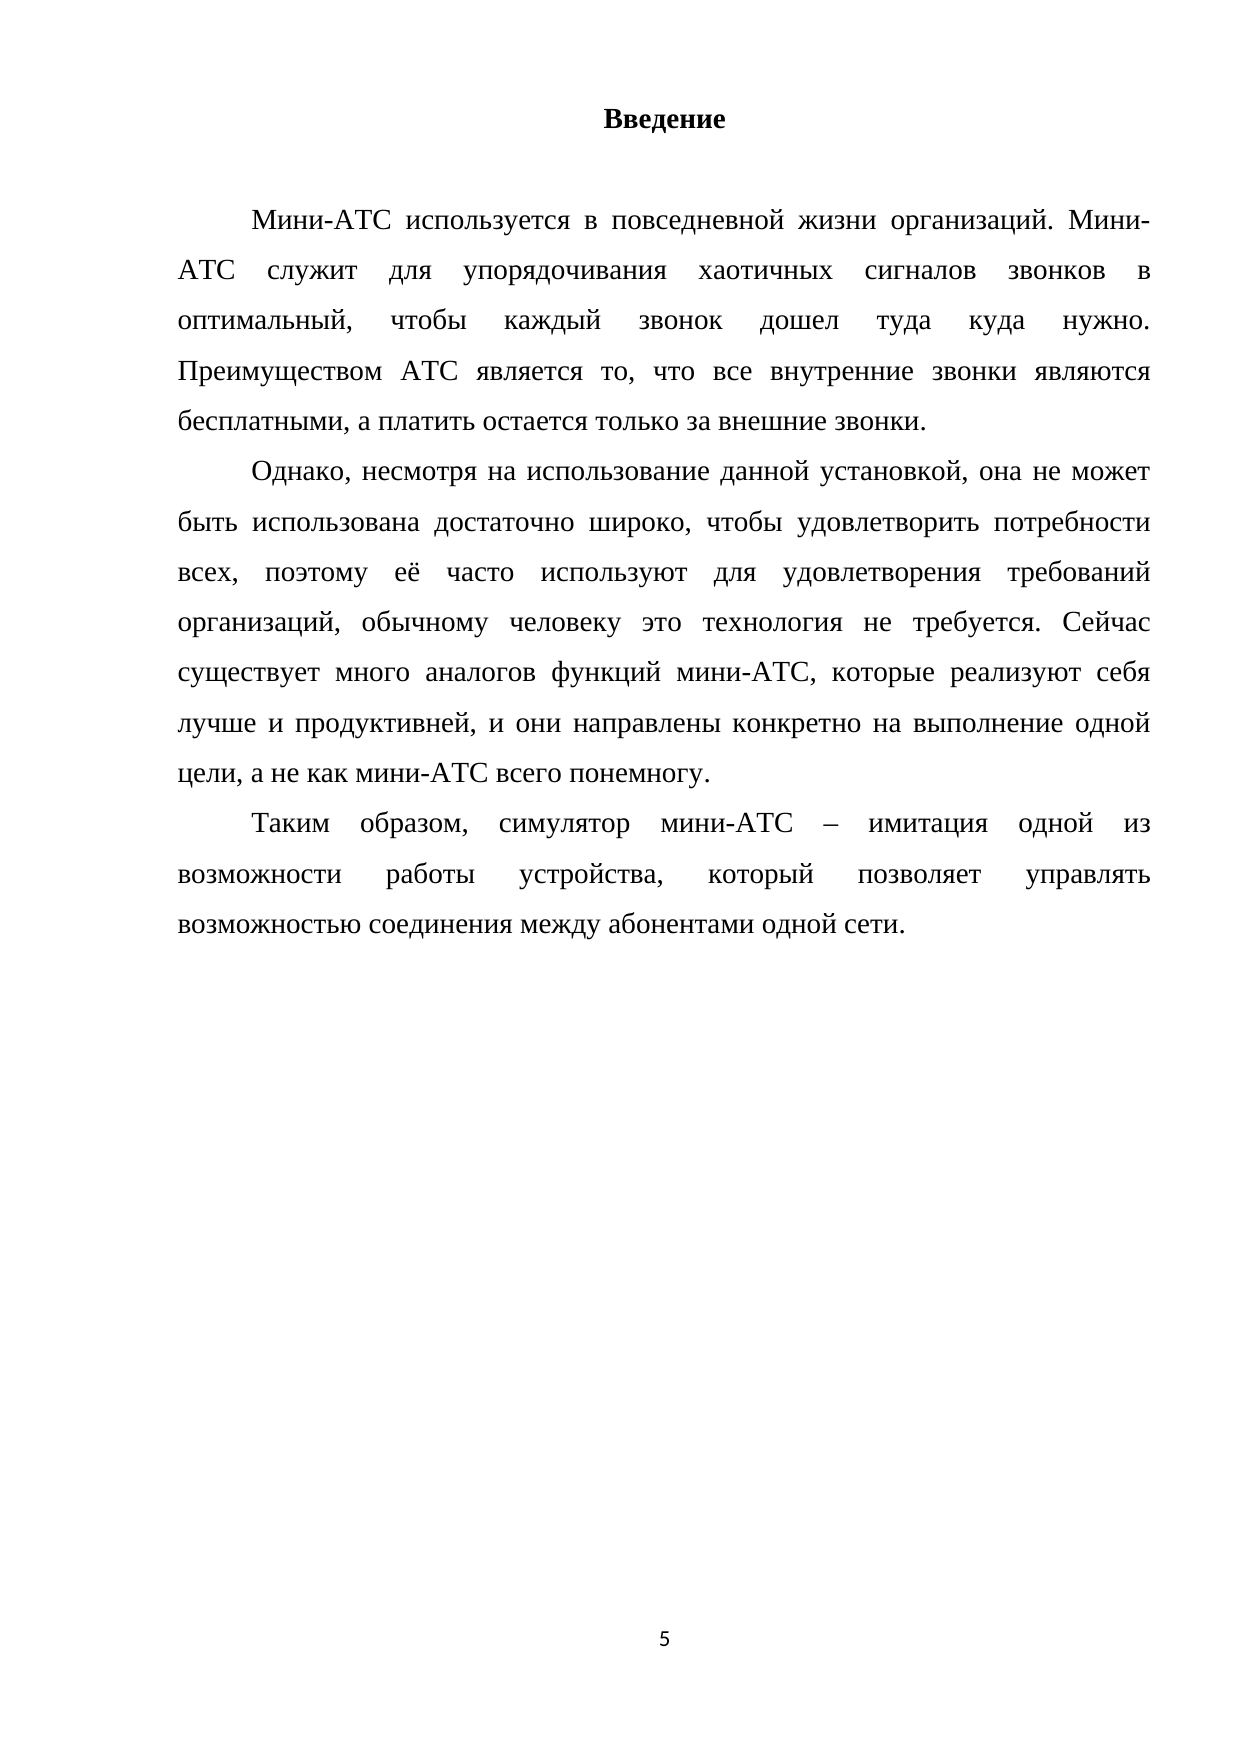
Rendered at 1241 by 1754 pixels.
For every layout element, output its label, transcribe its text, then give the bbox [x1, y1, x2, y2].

text Таким образом, симулятор мини-АТС – имитация одной из возможности работы устройства, который позволяет управлять возможностью соединения между абонентами одной сети. [177, 889, 1152, 940]
text Введение [177, 101, 1152, 135]
text Таким образом, симулятор мини-АТС – имитация одной из возможности работы устройства, который позволяет управлять возможностью соединения между абонентами одной сети. [177, 806, 1152, 856]
text Мини-АТС используется в повседневной жизни организаций. Мини-АТС служит для упорядочивания хаотичных сигналов звонков в оптимальный, чтобы каждый звонок дошел туда куда нужно. Преимуществом АТС является то, что все внутренние звонки являются бесплатными, а платить остается только за внешние звонки. [177, 202, 1152, 437]
text Однако, несмотря на использование данной установкой, она не может быть использована достаточно широко, чтобы удовлетворить потребности всех, поэтому её часто используют для удовлетворения требований организаций, обычному человеку это технология не требуется. Сейчас существует много аналогов функций мини-АТС, которые реализуют себя лучше и продуктивней, и они направлены конкретно на выполнение одной цели, а не как мини-АТС всего понемногу. [177, 453, 1152, 789]
